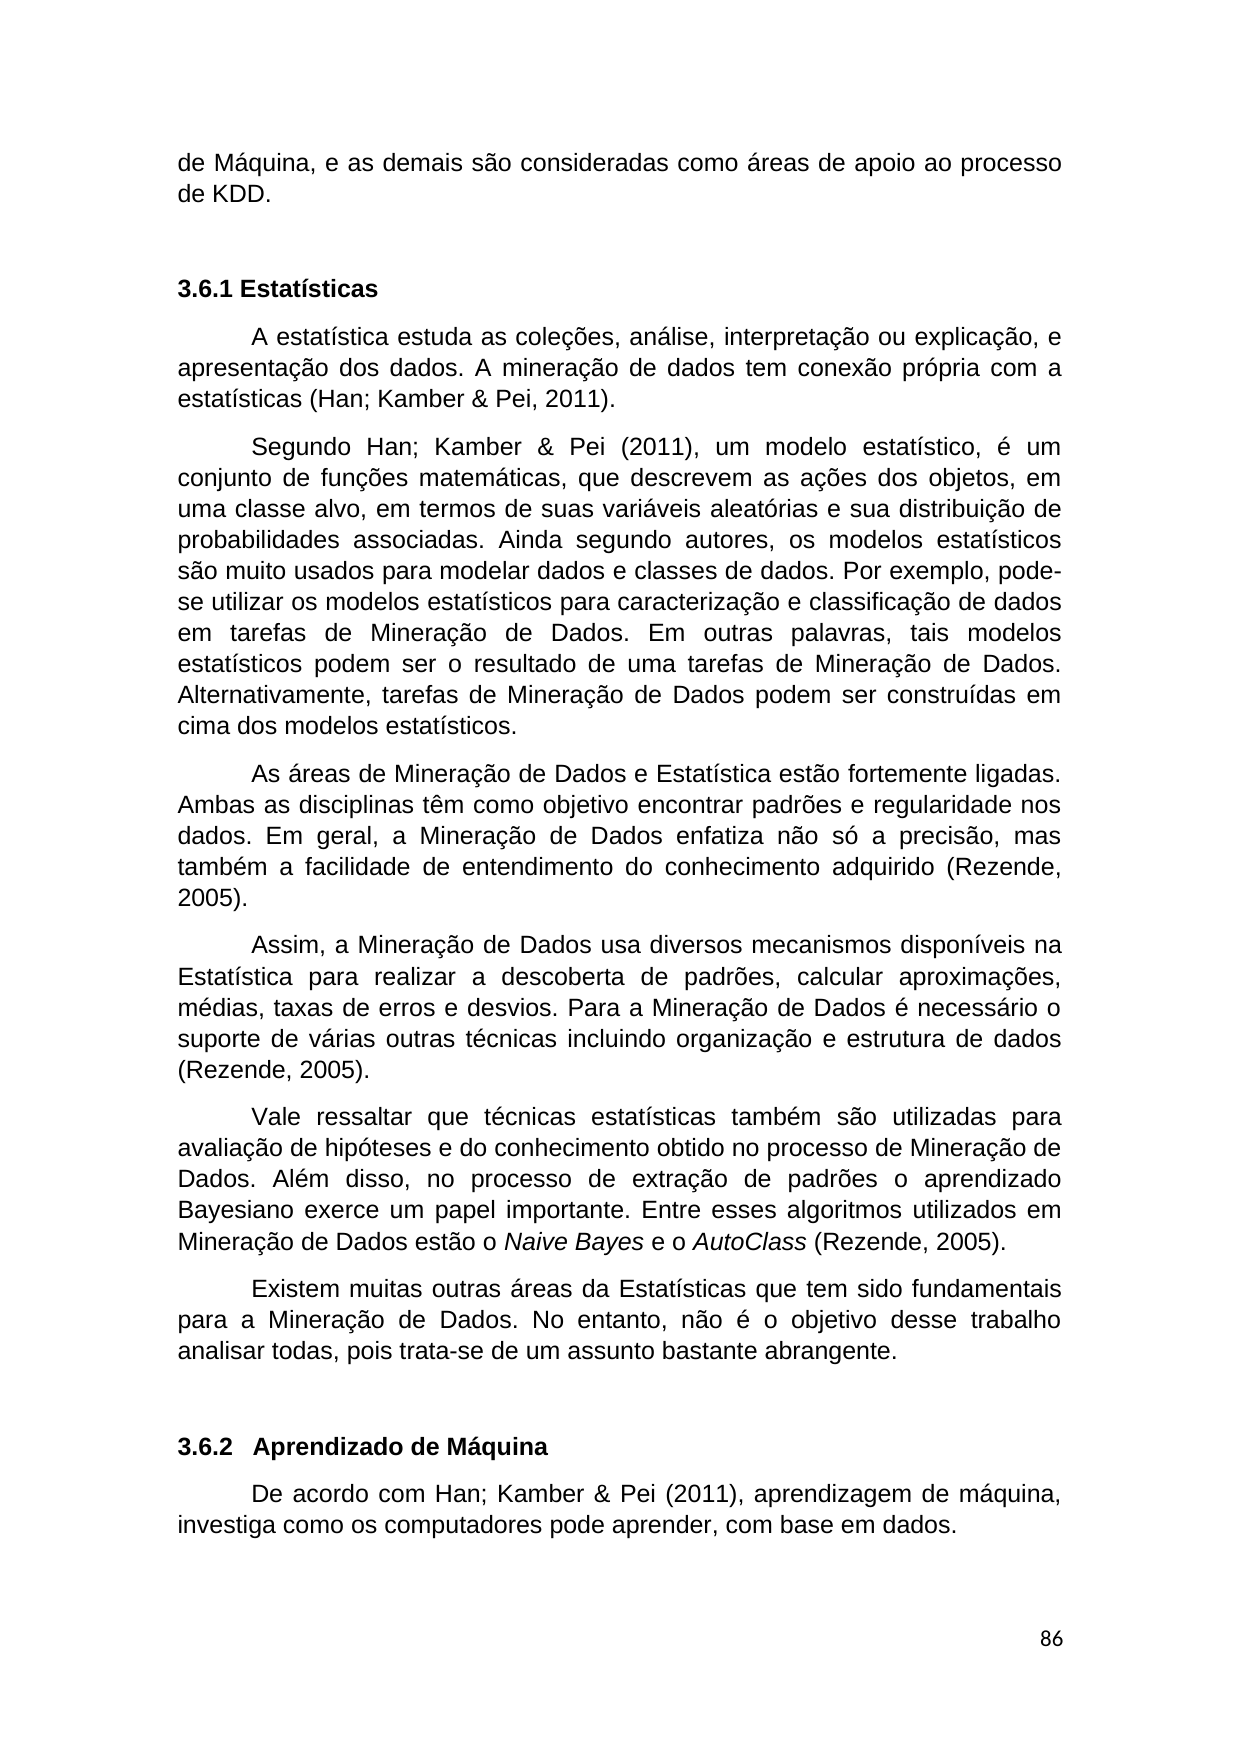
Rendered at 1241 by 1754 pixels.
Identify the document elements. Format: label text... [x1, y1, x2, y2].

text Assim, a Mineração de Dados usa diversos mecanismos disponíveis na Estatística para realizar a descoberta de padrões, calcular aproximações, médias, taxas de erros e desvios. Para a Mineração de Dados é necessário o suporte de várias outras técnicas incluindo organização e estrutura de dados (Rezende, 2005). [177, 931, 1063, 1083]
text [177, 148, 1063, 207]
text Vale ressaltar que técnicas estatísticas também são utilizadas para avaliação de hipóteses e do conhecimento obtido no processo de Mineração de Dados. Além disso, no processo de extração de padrões o aprendizado Bayesiano exerce um papel importante. Entre esses algoritmos utilizados em Mineração de Dados estão o Naive Bayes e o AutoClass (Rezende, 2005). [177, 1102, 1063, 1255]
text A estatística estuda as coleções, análise, interpretação ou explicação, e apresentação dos dados. A mineração de dados tem conexão própria com a estatísticas (Han; Kamber & Pei, 2011). [177, 322, 1063, 413]
text Segundo Han; Kamber & Pei (2011), um modelo estatístico, é um conjunto de funções matemáticas, que descrevem as ações dos objetos, em uma classe alvo, em termos de suas variáveis aleatórias e sua distribuição de probabilidades associadas. Ainda segundo autores, os modelos estatísticos são muito usados para modelar dados e classes de dados. Por exemplo, pode-se utilizar os modelos estatísticos para caracterização e classificação de dados em tarefas de Mineração de Dados. Em outras palavras, tais modelos estatísticos podem ser o resultado de uma tarefas de Mineração de Dados. Alternativamente, tarefas de Mineração de Dados podem ser construídas em cima dos modelos estatísticos. [177, 432, 1063, 740]
text De acordo com Han; Kamber & Pei (2011), aprendizagem de máquina, investiga como os computadores pode aprender, com base em dados. [177, 1479, 1063, 1539]
text As áreas de Mineração de Dados e Estatística estão fortemente ligadas. Ambas as disciplinas têm como objetivo encontrar padrões e regularidade nos dados. Em geral, a Mineração de Dados enfatiza não só a precisão, mas também a facilidade de entendimento do conhecimento adquirido (Rezende, 2005). [177, 759, 1063, 912]
text Existem muitas outras áreas da Estatísticas que tem sido fundamentais para a Mineração de Dados. No entanto, não é o objetivo desse trabalho analisar todas, pois trata-se de um assunto bastante abrangente. [177, 1274, 1063, 1365]
text 3.6.1 Estatísticas [177, 274, 1063, 303]
list Aprendizado de Máquina [177, 1432, 1063, 1461]
